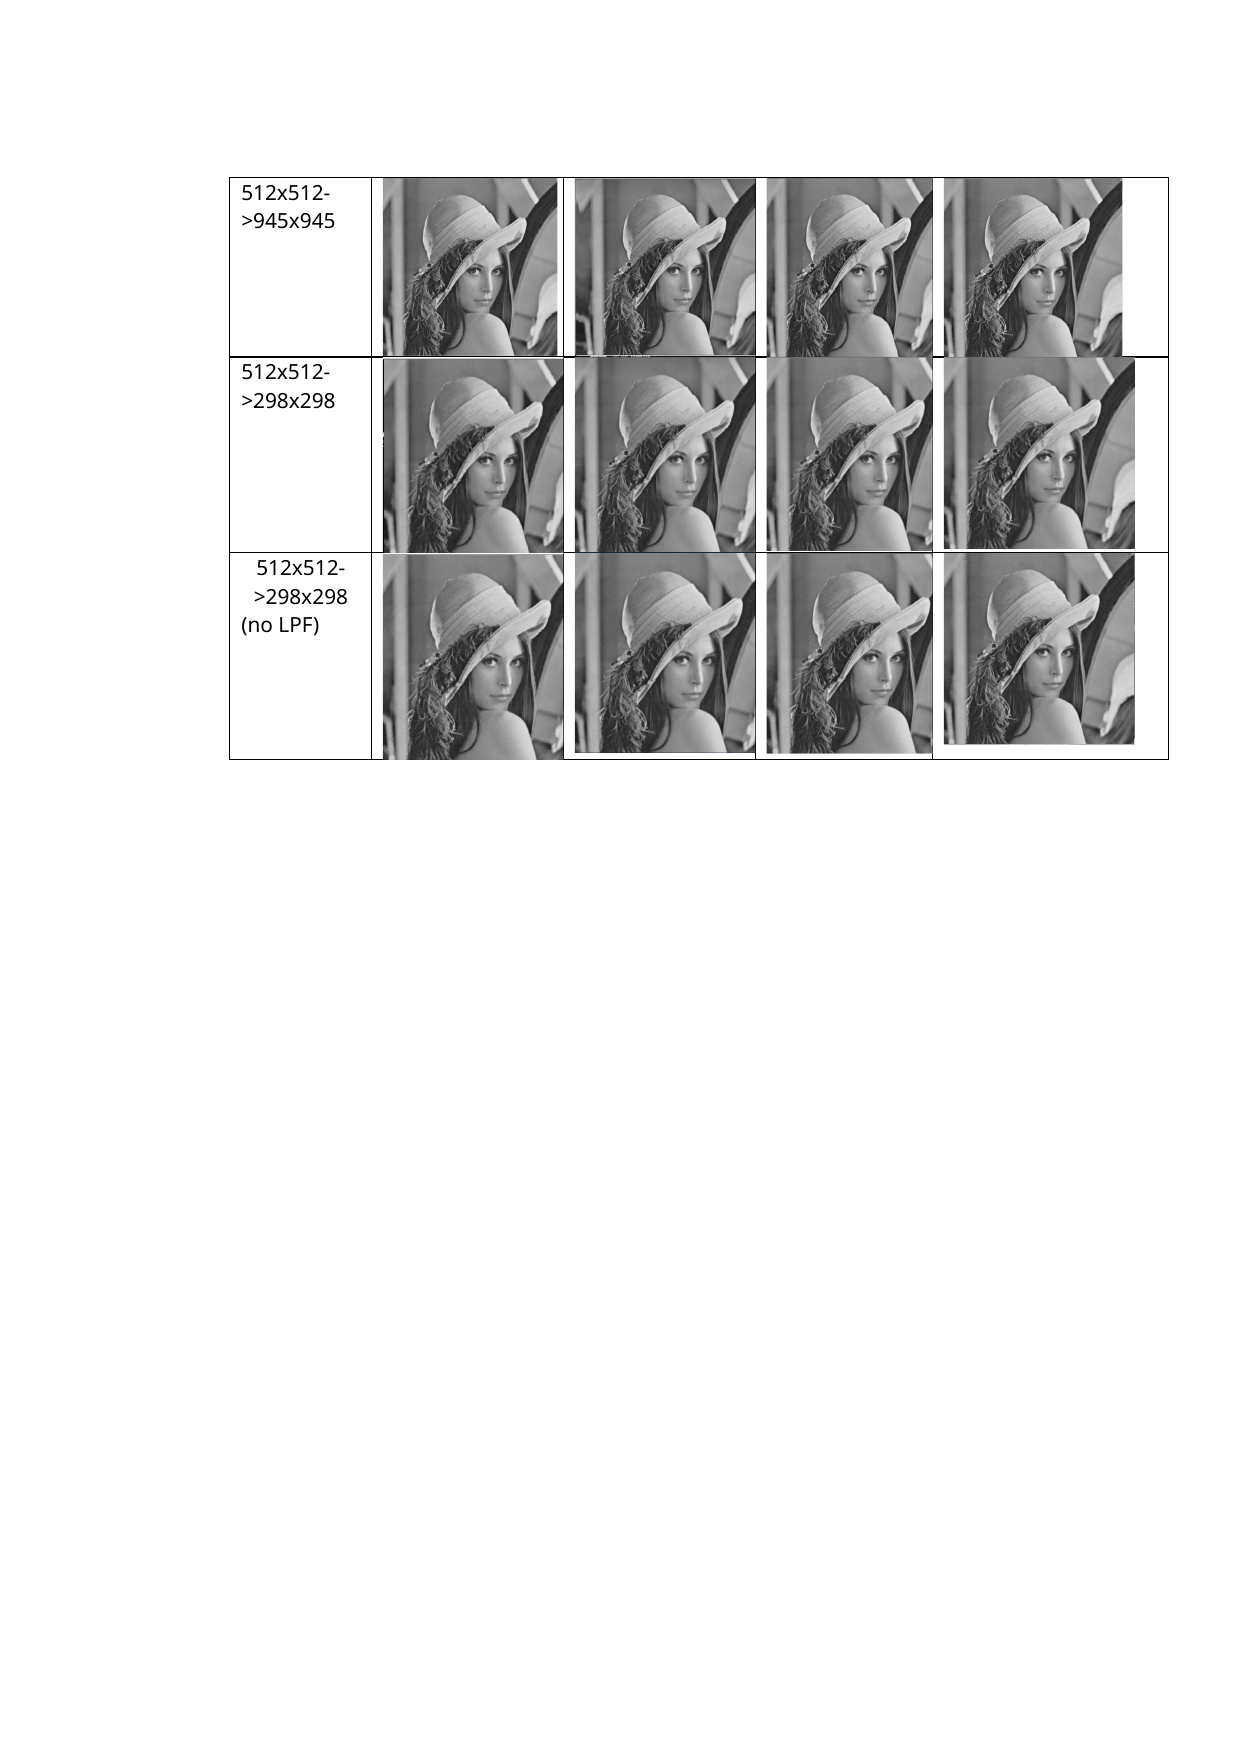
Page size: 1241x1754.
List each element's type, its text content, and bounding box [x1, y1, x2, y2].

picture [766, 178, 933, 551]
table_cell [933, 178, 943, 356]
table_cell [756, 178, 766, 356]
picture [574, 178, 756, 753]
table_cell 512x512->298x298 (no LPF) [230, 553, 371, 759]
table_cell [372, 553, 382, 759]
table_cell [558, 178, 563, 356]
table_cell [564, 178, 574, 356]
table_cell [372, 178, 382, 356]
table_cell 512x512->298x298 [230, 358, 371, 552]
picture [766, 553, 933, 754]
table_cell [933, 358, 1168, 552]
table_cell [933, 553, 1168, 759]
table_cell [372, 358, 382, 552]
picture [943, 553, 1135, 745]
table_cell 512x512->945x945 [230, 178, 371, 356]
table_cell [756, 553, 932, 759]
table_cell [564, 553, 755, 759]
picture [382, 357, 564, 760]
table_cell [564, 358, 574, 552]
table_cell [1123, 178, 1168, 356]
table_cell [756, 358, 932, 552]
picture [943, 178, 1135, 549]
picture [382, 178, 558, 356]
